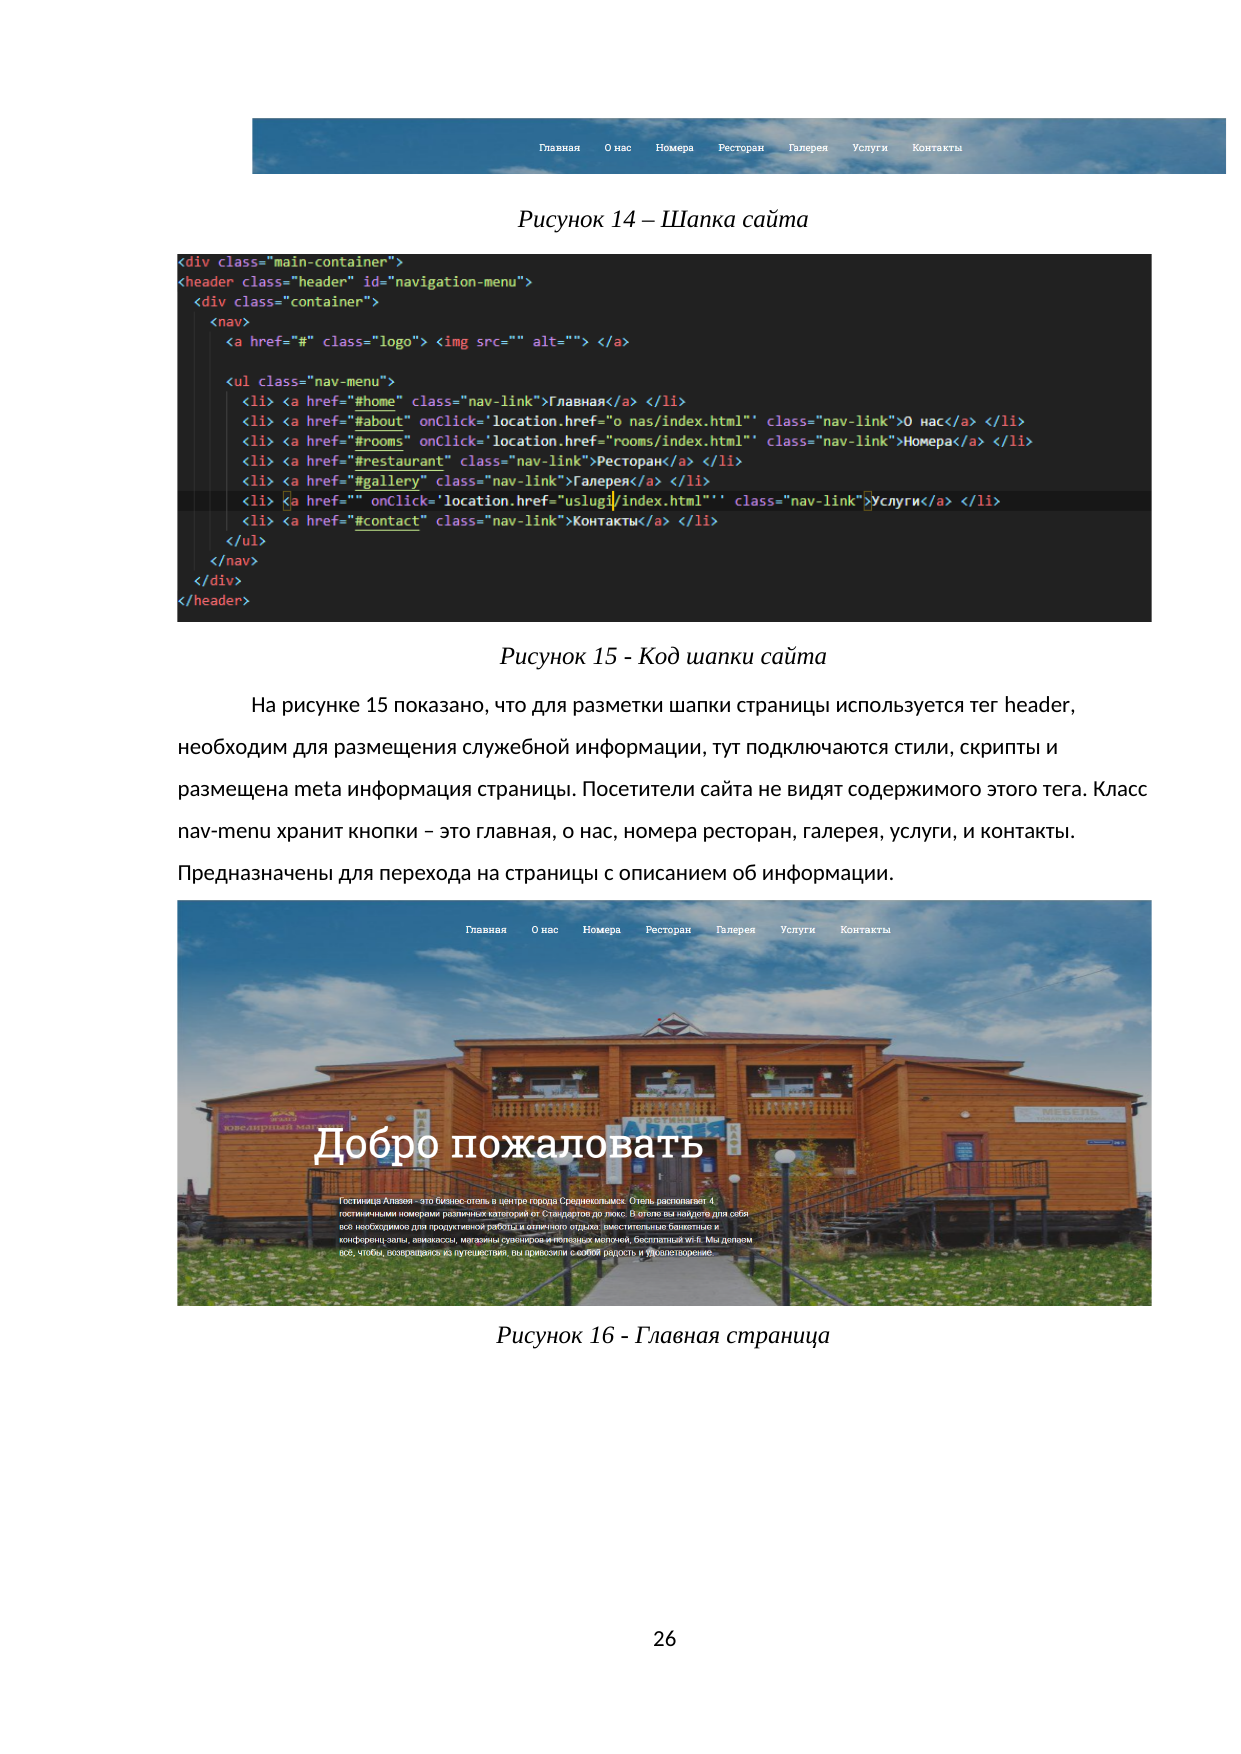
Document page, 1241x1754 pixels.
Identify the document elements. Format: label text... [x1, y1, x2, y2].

picture [177, 254, 1152, 622]
picture [177, 900, 1152, 1306]
text На рисунке 15 показано, что для разметки шапки страницы используется тег header, необходим для размещения служебной информации, тут подключаются стили, скрипты и размещена meta информация страницы. Посетители сайта не видят содержимого этого тега. Класс nav-menu хранит кнопки – это главная, о нас, номера ресторан, галерея, услуги, и контакты. Предназначены для перехода на страницы с описанием об информации. [177, 690, 1152, 886]
text Рисунок 16 - Главная страница [177, 1320, 1152, 1349]
text Рисунок 14 – Шапка сайта [177, 204, 1152, 233]
picture [252, 118, 1227, 174]
text Рисунок 15 - Код шапки сайта [177, 641, 1152, 669]
